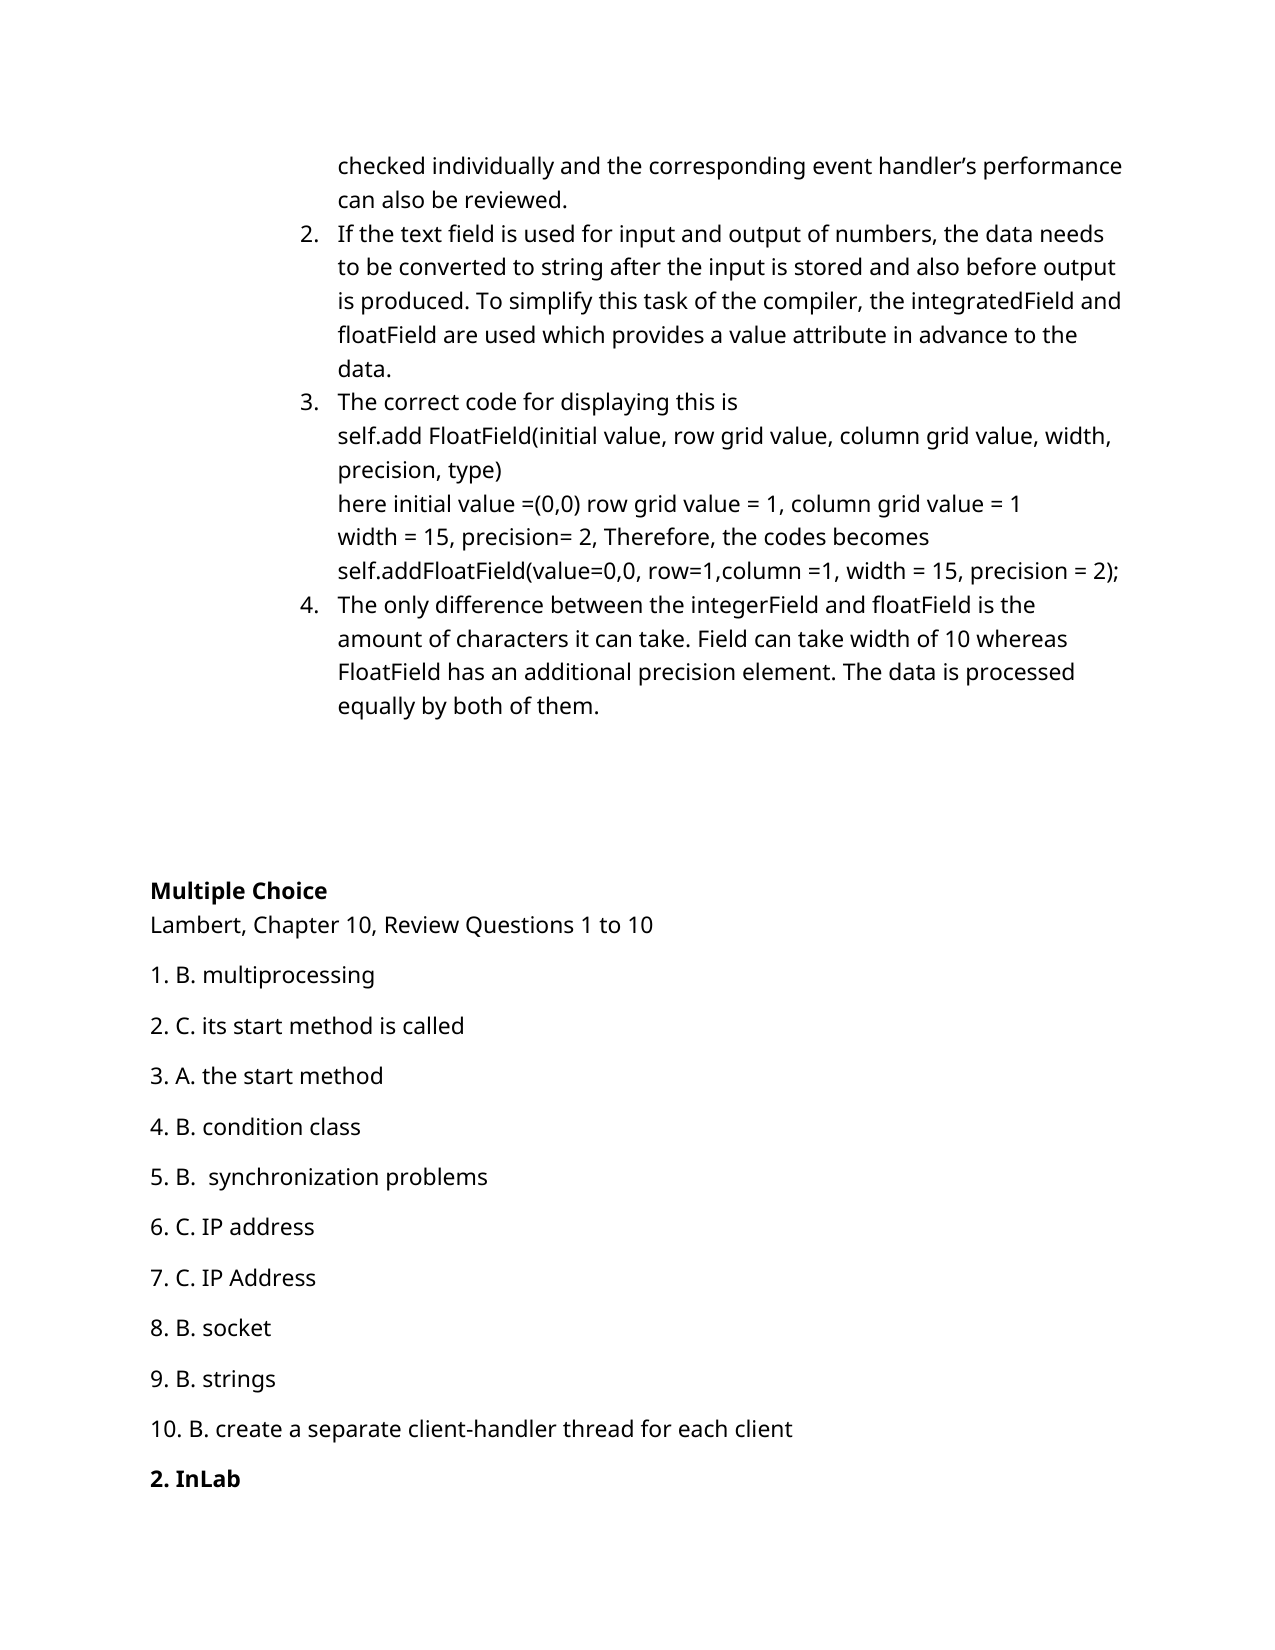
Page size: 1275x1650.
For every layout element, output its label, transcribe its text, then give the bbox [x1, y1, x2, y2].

text 8. B. socket [150, 1379, 1125, 1411]
list self.addFloatField(value=0,0, row=1,column =1, width = 15, precision = 2); [337, 622, 1125, 654]
text 2. C. its start method is called [150, 1077, 1125, 1108]
list here initial value =(0,0) row grid value = 1, column grid value = 1 [337, 555, 1125, 586]
text 3. A. the start method [150, 1127, 1125, 1159]
text 7. C. IP Address [150, 1329, 1125, 1360]
text 4. B. condition class [150, 1178, 1125, 1209]
text 9. B. strings [150, 1430, 1125, 1461]
text 1. B. multiprocessing [150, 1027, 1125, 1058]
list The correct code for displaying this is [300, 454, 1125, 485]
list self.add FloatField(initial value, row grid value, column grid value, width, precision, type) [337, 487, 1125, 552]
text 5. B. synchronization problems [150, 1228, 1125, 1259]
text Multiple Choice Lambert, Chapter 10, Review Questions 1 to 10 [150, 909, 1125, 1007]
list If the text field is used for input and output of numbers, the data needs to be converted to string after the input is stored and also before output is produced. To simplify this task of the compiler, the integratedField and floatField are used which provides a value attribute in advance to the data. [300, 285, 1125, 451]
list The only difference between the integerField and floatField is the amount of characters it can take. Field can take width of 10 whereas FloatField has an additional precision element. The data is processed equally by both of them. [300, 656, 1125, 789]
list width = 15, precision= 2, Therefore, the codes becomes [337, 589, 1125, 620]
list Windows components are often laid and tested before adding to the computation in perform of events so that its feel and look can be checked individually and the corresponding event handler’s performance can also be reviewed. [300, 150, 1125, 282]
text 6. C. IP address [150, 1279, 1125, 1310]
